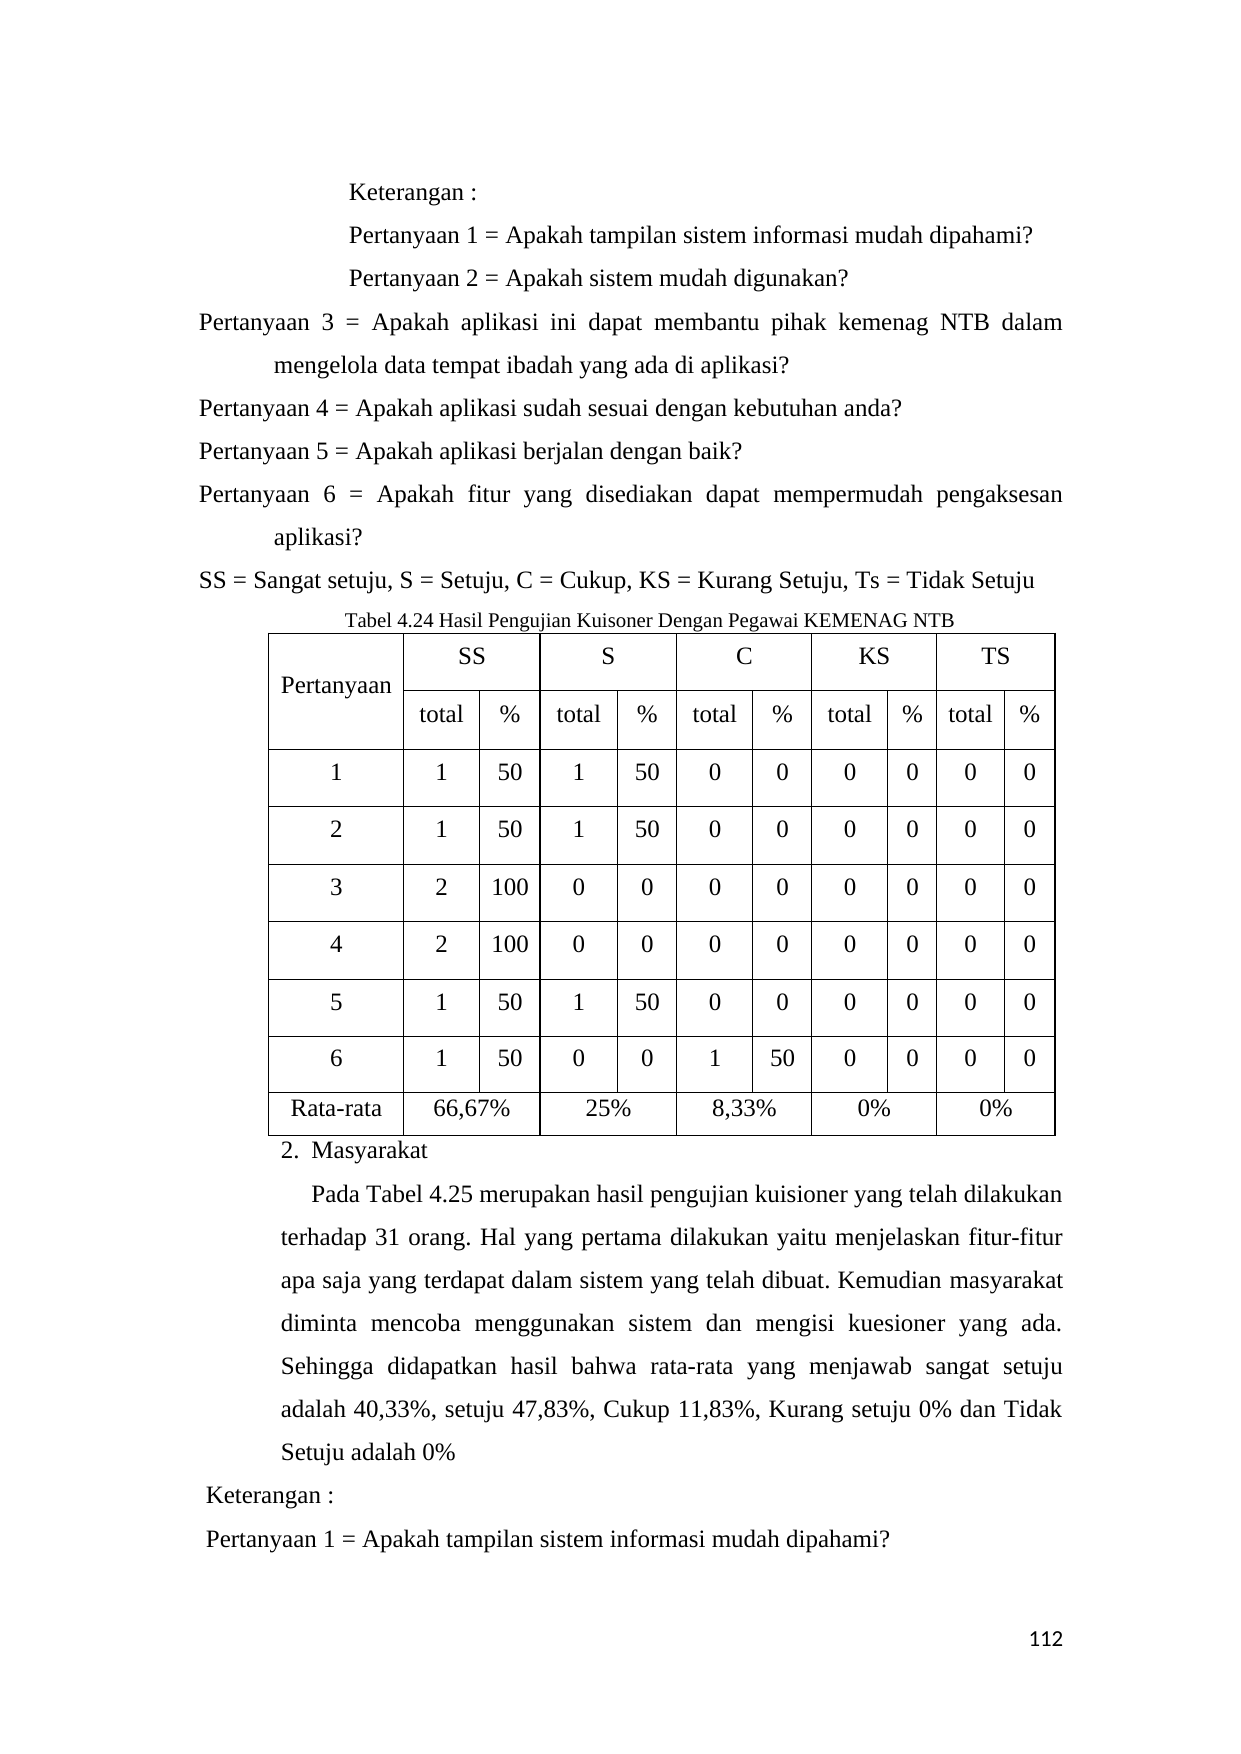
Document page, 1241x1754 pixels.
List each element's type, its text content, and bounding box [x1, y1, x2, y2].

table_cell 0 [618, 922, 676, 978]
table_cell % [1005, 691, 1054, 749]
table_cell 100 [480, 922, 539, 978]
table_cell 0 [888, 922, 936, 978]
table_cell 0 [1005, 750, 1054, 806]
table_cell 0 [812, 807, 887, 864]
table_cell 6 [269, 1037, 403, 1092]
table_cell total [812, 691, 887, 749]
table_cell total [937, 691, 1004, 749]
table_cell 0 [812, 922, 887, 978]
table_cell 2 [404, 922, 479, 978]
text SS = Sangat setuju, S = Setuju, C = Cukup, KS = Kurang Setuju, Ts = Tidak Setuju [199, 565, 1063, 594]
text Keterangan : [311, 177, 1063, 206]
table_cell 0 [812, 865, 887, 921]
text Pertanyaan 3 = Apakah aplikasi ini dapat membantu pihak kemenag NTB dalam mengelola data tempat ibadah yang ada di aplikasi? [199, 307, 1063, 378]
table_cell 0 [677, 750, 752, 806]
table_cell % [480, 691, 539, 749]
list Masyarakat [281, 1136, 1063, 1164]
text Pertanyaan 2 = Apakah sistem mudah digunakan? [311, 263, 1063, 292]
table_cell 0 [888, 980, 936, 1036]
table_cell 100 [480, 865, 539, 921]
table_cell 0 [812, 980, 887, 1036]
table_cell 0 [888, 807, 936, 864]
table_cell 1 [541, 807, 617, 864]
table_cell 0 [1005, 1037, 1054, 1092]
table_cell 2 [269, 807, 403, 864]
table_cell 1 [404, 750, 479, 806]
table_cell 0 [937, 865, 1004, 921]
table_cell % [753, 691, 811, 749]
table_cell 0 [888, 750, 936, 806]
table_cell 0 [888, 865, 936, 921]
text Keterangan : [206, 1481, 1063, 1509]
table_cell 0 [753, 922, 811, 978]
table_cell 50 [480, 807, 539, 864]
table_cell 0% [812, 1093, 936, 1134]
table_cell 50 [480, 1037, 539, 1092]
table_cell 1 [677, 1037, 752, 1092]
table_cell 0 [541, 1037, 617, 1092]
table_cell 50 [618, 807, 676, 864]
table_cell 50 [753, 1037, 811, 1092]
table_cell 0 [753, 750, 811, 806]
table_cell % [618, 691, 676, 749]
table_cell 0 [1005, 980, 1054, 1036]
table_cell total [677, 691, 752, 749]
table_header SS [404, 634, 539, 690]
table_cell 0 [812, 1037, 887, 1092]
table_cell 0 [937, 807, 1004, 864]
table_header C [677, 634, 811, 690]
table_cell 0% [937, 1093, 1054, 1134]
table_cell 66,67% [404, 1093, 539, 1134]
table_cell total [541, 691, 617, 749]
table_cell 50 [618, 980, 676, 1036]
table_cell 2 [404, 865, 479, 921]
table_cell 0 [1005, 865, 1054, 921]
table_cell 0 [812, 750, 887, 806]
table_cell 0 [618, 1037, 676, 1092]
table_cell 3 [269, 865, 403, 921]
table_cell 0 [753, 807, 811, 864]
table_cell 1 [404, 980, 479, 1036]
table_cell 0 [937, 750, 1004, 806]
text Pertanyaan 5 = Apakah aplikasi berjalan dengan baik? [199, 436, 1063, 465]
table_cell 0 [677, 807, 752, 864]
table_header KS [812, 634, 936, 690]
table_cell 0 [937, 922, 1004, 978]
table_cell 0 [753, 865, 811, 921]
table_cell 0 [677, 980, 752, 1036]
text Pada Tabel 4.25 merupakan hasil pengujian kuisioner yang telah dilakukan terhadap 31 orang. Hal yang pertama dilakukan yaitu menjelaskan fitur-fitur apa saja yang terdapat dalam sistem yang telah dibuat. Kemudian masyarakat diminta mencoba menggunakan sistem dan mengisi kuesioner yang ada. Sehingga didapatkan hasil bahwa rata-rata yang menjawab sangat setuju adalah 40,33%, setuju 47,83%, Cukup 11,83%, Kurang setuju 0% dan Tidak Setuju adalah 0% [281, 1179, 1063, 1466]
table_cell 1 [404, 807, 479, 864]
table_cell 0 [888, 1037, 936, 1092]
table_cell 4 [269, 922, 403, 978]
table_cell 0 [937, 980, 1004, 1036]
table_cell 25% [541, 1093, 676, 1134]
text Pertanyaan 1 = Apakah tampilan sistem informasi mudah dipahami? [206, 1524, 1063, 1552]
table_cell 1 [269, 750, 403, 806]
table_cell 0 [1005, 807, 1054, 864]
table_cell 0 [677, 922, 752, 978]
table_cell 0 [677, 865, 752, 921]
text Pertanyaan 6 = Apakah fitur yang disediakan dapat mempermudah pengaksesan aplikasi? [199, 479, 1063, 551]
table_cell total [404, 691, 479, 749]
table_cell 0 [753, 980, 811, 1036]
table_cell 50 [618, 750, 676, 806]
table_cell 8,33% [677, 1093, 811, 1134]
text Tabel 4.24 Hasil Pengujian Kuisoner Dengan Pegawai KEMENAG NTB [236, 608, 1063, 632]
table_cell Rata-rata [269, 1093, 403, 1134]
text Pertanyaan 1 = Apakah tampilan sistem informasi mudah dipahami? [311, 220, 1063, 249]
table_cell 5 [269, 980, 403, 1036]
table_cell 0 [618, 865, 676, 921]
table_cell 1 [541, 750, 617, 806]
table_cell 0 [937, 1037, 1004, 1092]
table_header Pertanyaan [269, 634, 403, 749]
table_cell 50 [480, 750, 539, 806]
table_cell 1 [404, 1037, 479, 1092]
table_cell 0 [541, 922, 617, 978]
table_cell % [888, 691, 936, 749]
table_cell 50 [480, 980, 539, 1036]
text Pertanyaan 4 = Apakah aplikasi sudah sesuai dengan kebutuhan anda? [199, 393, 1063, 422]
table_cell 1 [541, 980, 617, 1036]
table_header S [541, 634, 676, 690]
table_cell 0 [1005, 922, 1054, 978]
table_cell 0 [541, 865, 617, 921]
table_header TS [937, 634, 1054, 690]
